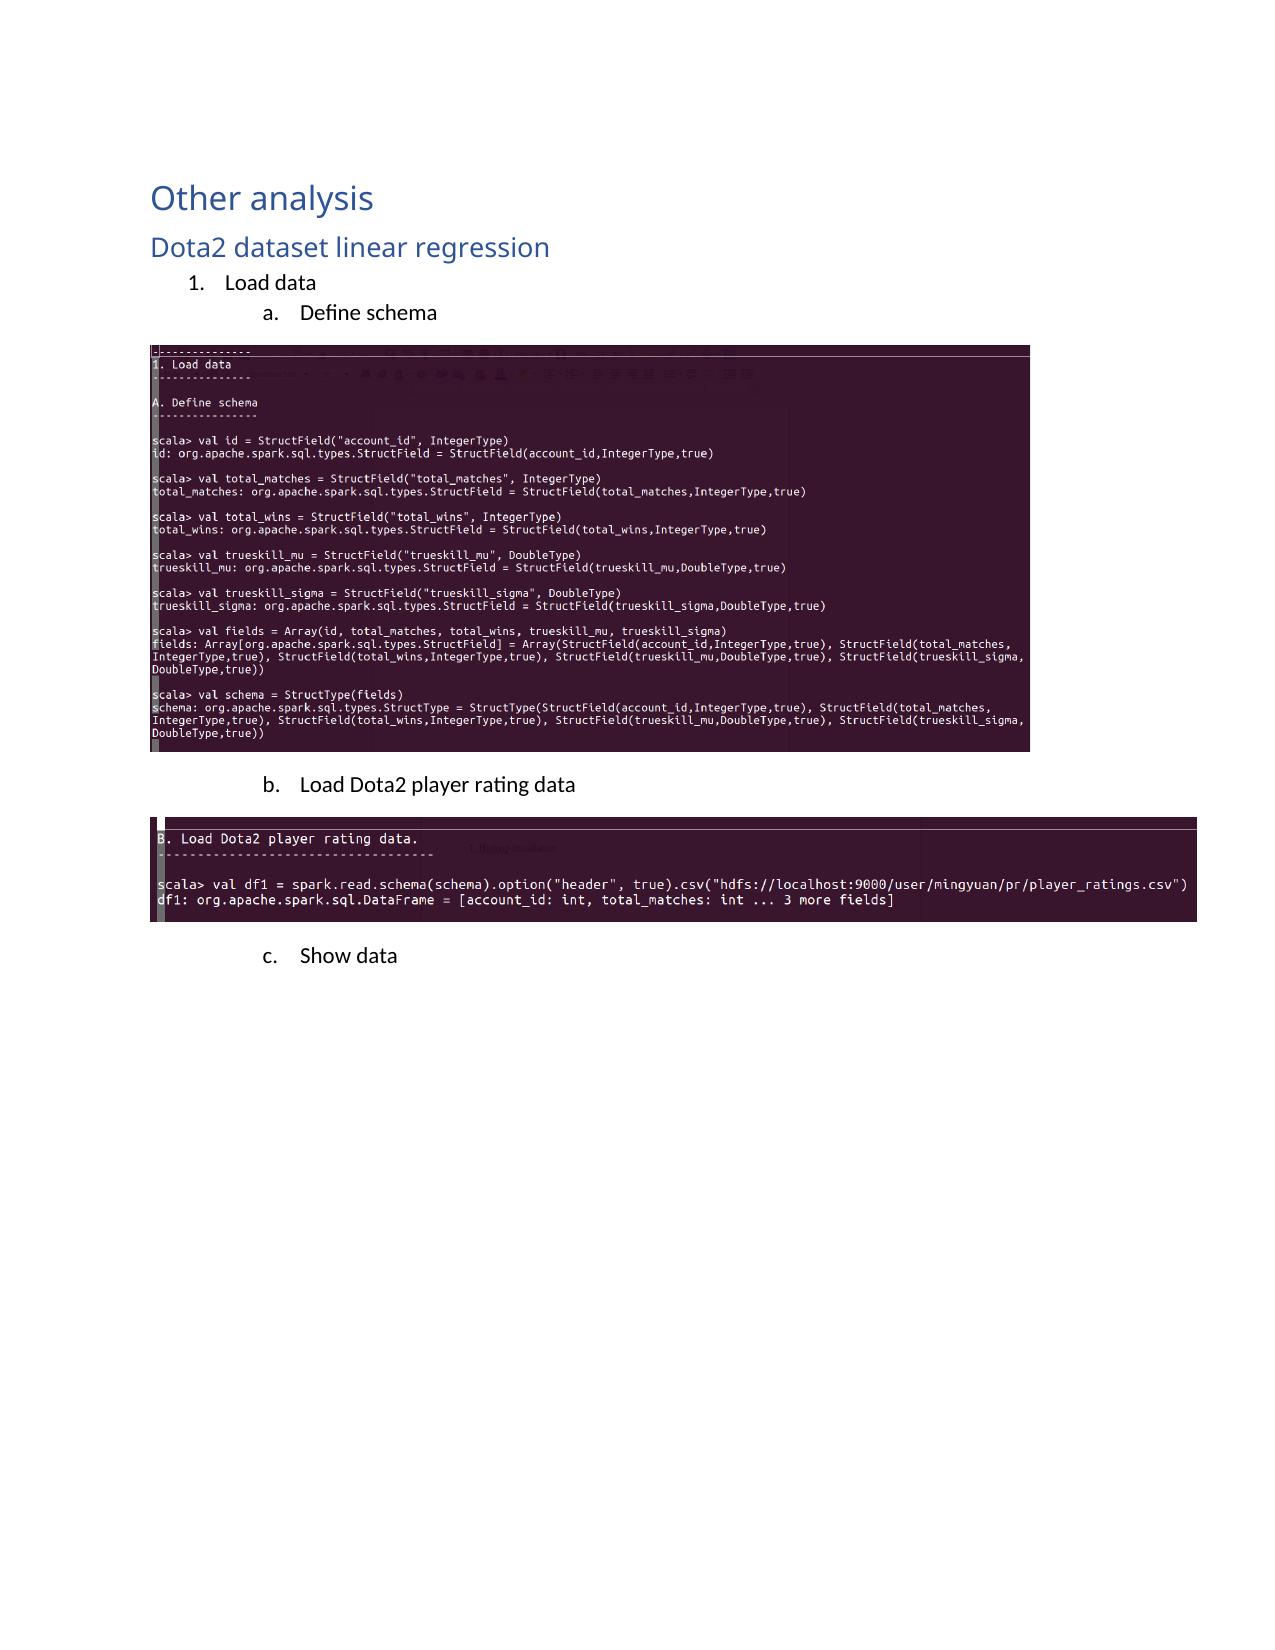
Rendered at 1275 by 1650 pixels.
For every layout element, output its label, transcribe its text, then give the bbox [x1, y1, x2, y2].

picture [150, 345, 1030, 752]
subtitle Other analysis [150, 175, 1125, 220]
subtitle Dota2 dataset linear regression [150, 228, 1125, 265]
picture [150, 817, 1197, 922]
list Load data [187, 268, 1125, 296]
list Show data [262, 941, 1125, 969]
list Define schema [262, 298, 1125, 326]
list Load Dota2 player rating data [262, 770, 1125, 798]
